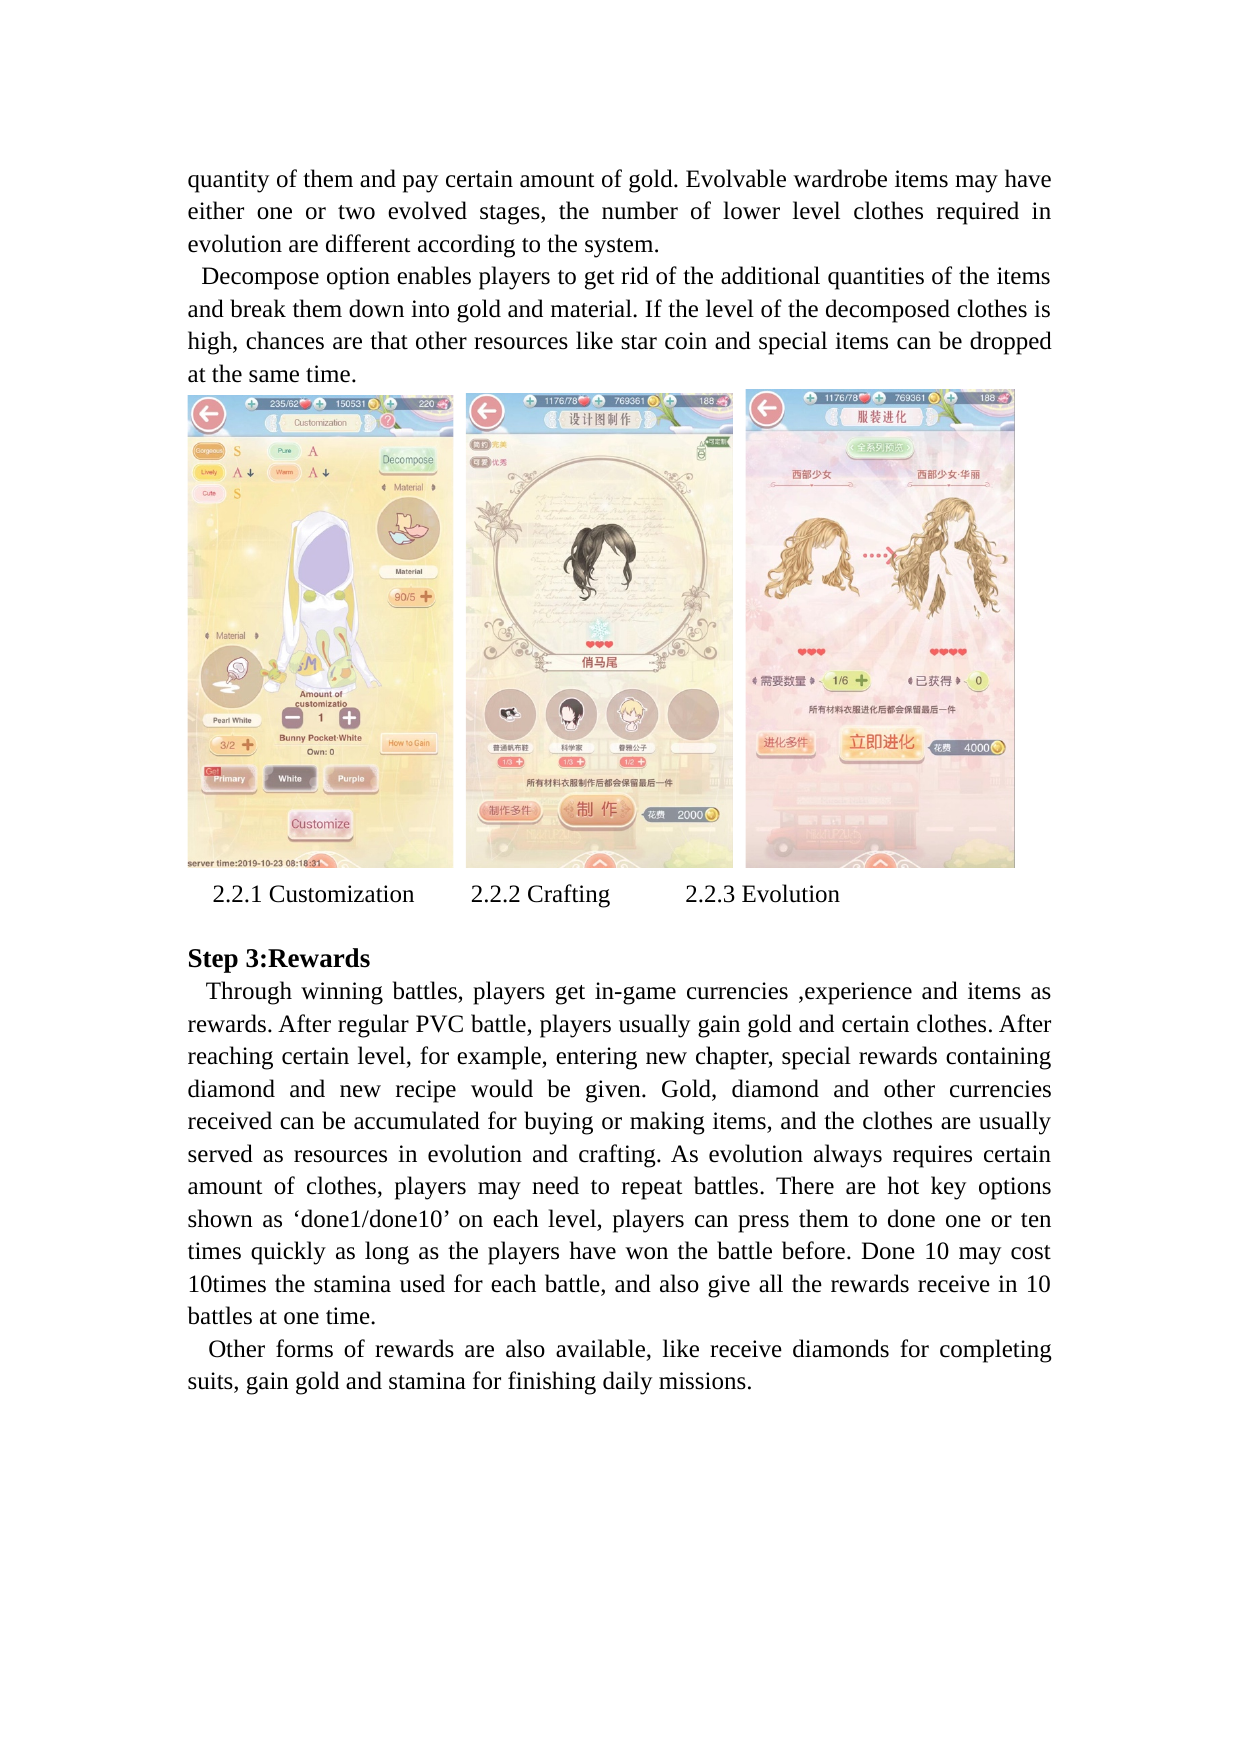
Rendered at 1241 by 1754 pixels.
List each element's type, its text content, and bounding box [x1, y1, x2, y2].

text Decompose option enables players to get rid of the additional quantities of the items and break them down into gold and material. If the level of the decomposed clothes is high, chances are that other resources like star coin and special items can be dropped at the same time. [187, 259, 1053, 389]
picture [187, 395, 454, 868]
text Step 3:Rewards [187, 942, 1053, 974]
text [187, 162, 1053, 259]
picture [465, 393, 733, 868]
text Through winning battles, players get in-game currencies ,experience and items as rewards. After regular PVC battle, players usually gain gold and certain clothes. After reaching certain level, for example, entering new chapter, special rewards containing diamond and new recipe would be given. Gold, diamond and other currencies received can be accumulated for buying or making items, and the clothes are usually served as resources in evolution and crafting. As evolution always requires certain amount of clothes, players may need to repeat battles. There are hot key options shown as ‘done1/done10’ on each level, players can press them to done one or ten times quickly as long as the players have won the battle before. Done 10 may cost 10times the stamina used for each battle, and also give all the rewards receive in 10 battles at one time. [187, 974, 1053, 1332]
text 2.2.1 Customization 2.2.2 Crafting 2.2.3 Evolution [187, 877, 1053, 909]
text Other forms of rewards are also available, like receive diamonds for completing suits, gain gold and stamina for finishing daily missions. [187, 1332, 1053, 1397]
picture [745, 389, 1015, 868]
